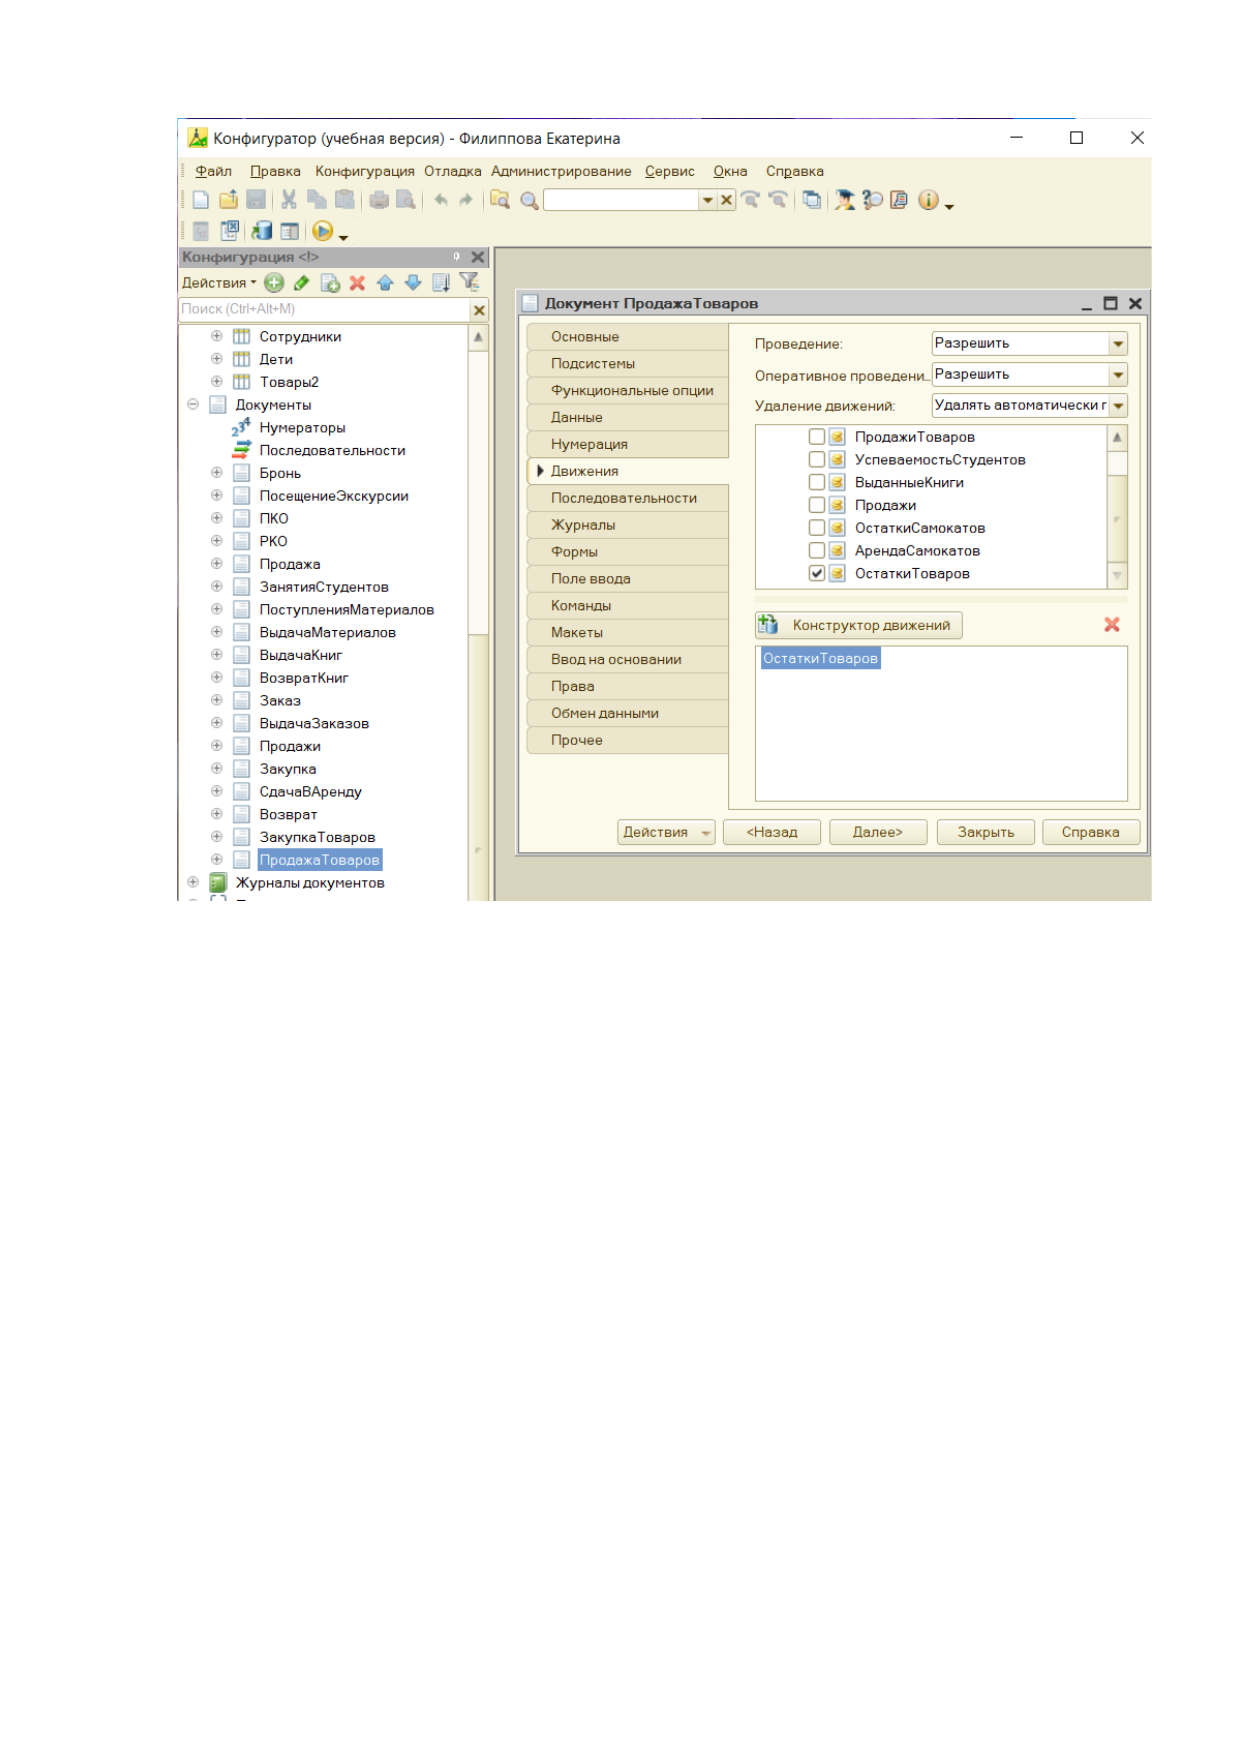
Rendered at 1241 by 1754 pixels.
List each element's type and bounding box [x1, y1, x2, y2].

picture [177, 118, 1152, 901]
